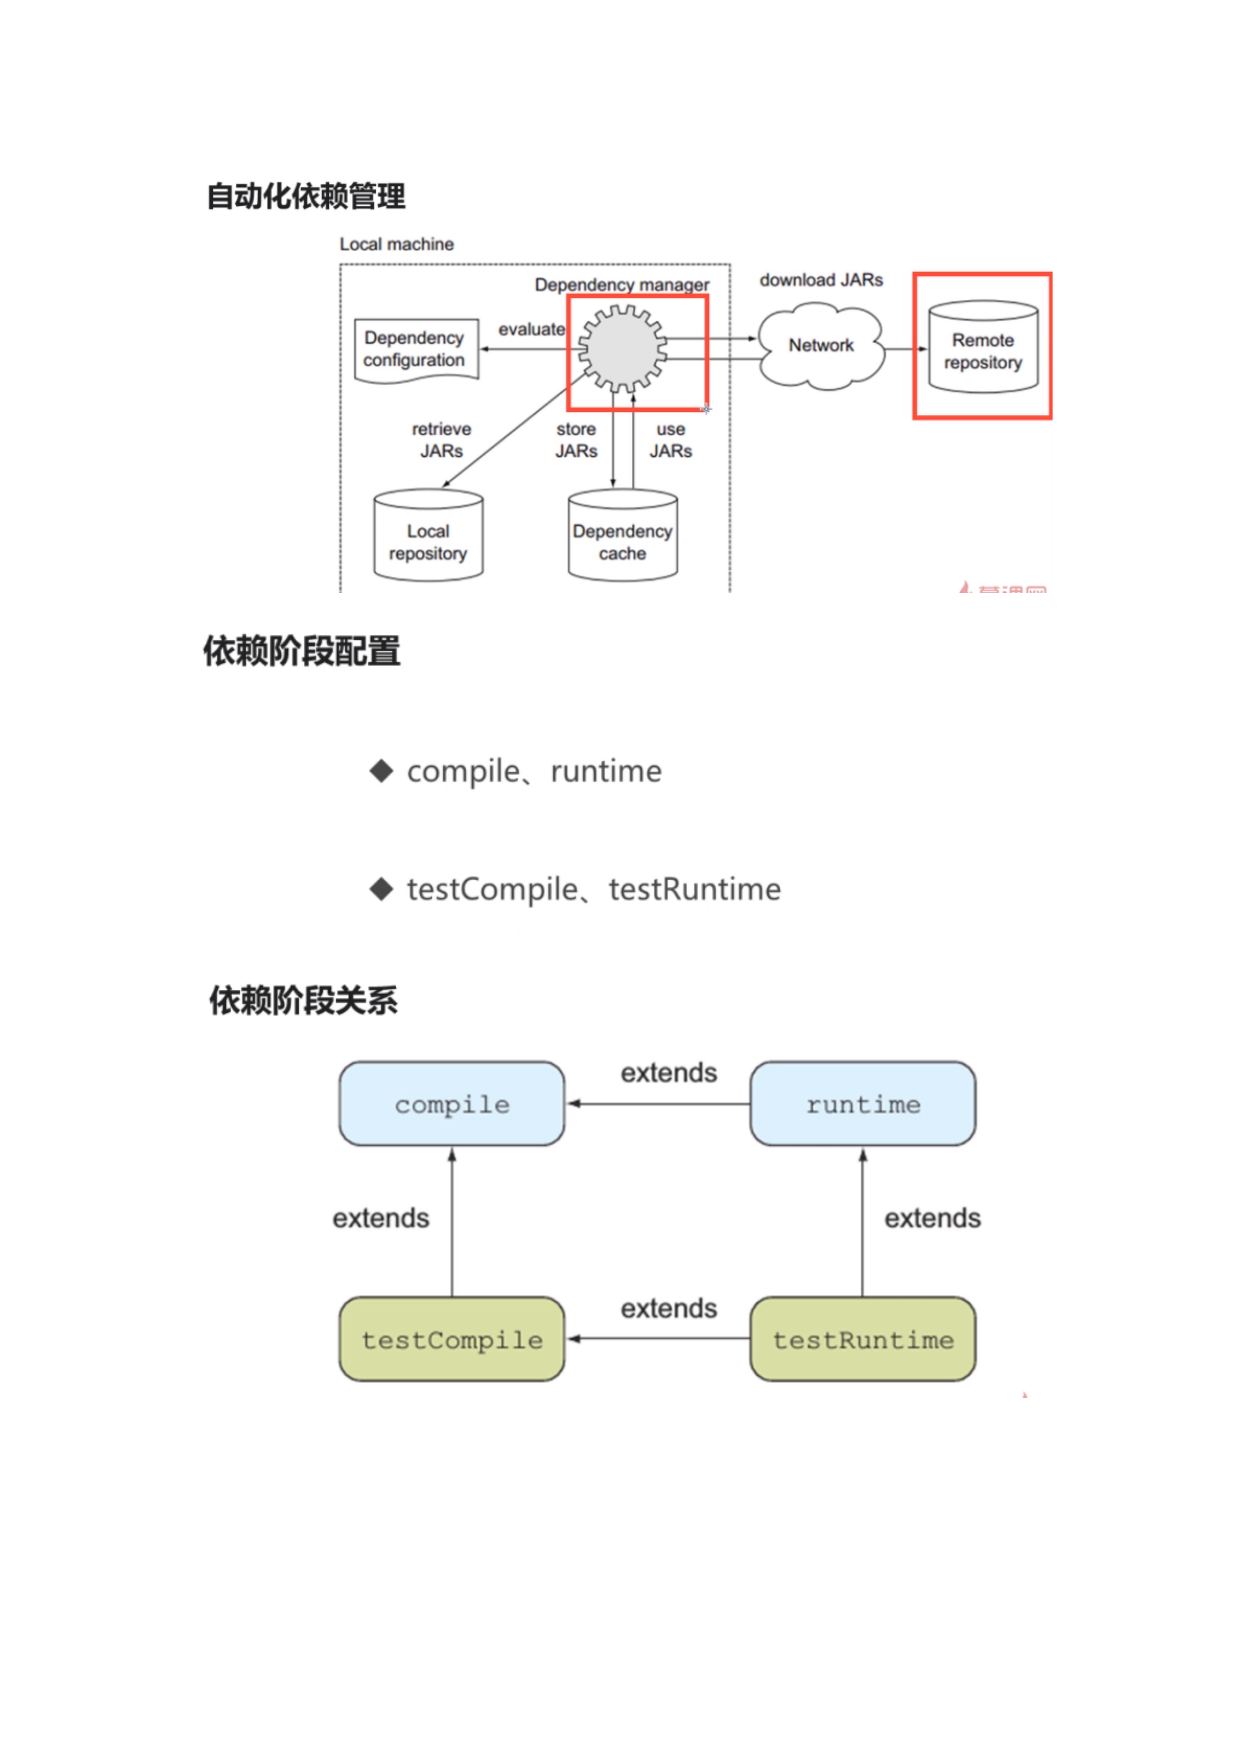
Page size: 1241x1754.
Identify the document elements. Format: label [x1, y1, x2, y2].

picture [187, 974, 1053, 1398]
picture [187, 162, 1053, 593]
picture [187, 617, 1053, 949]
